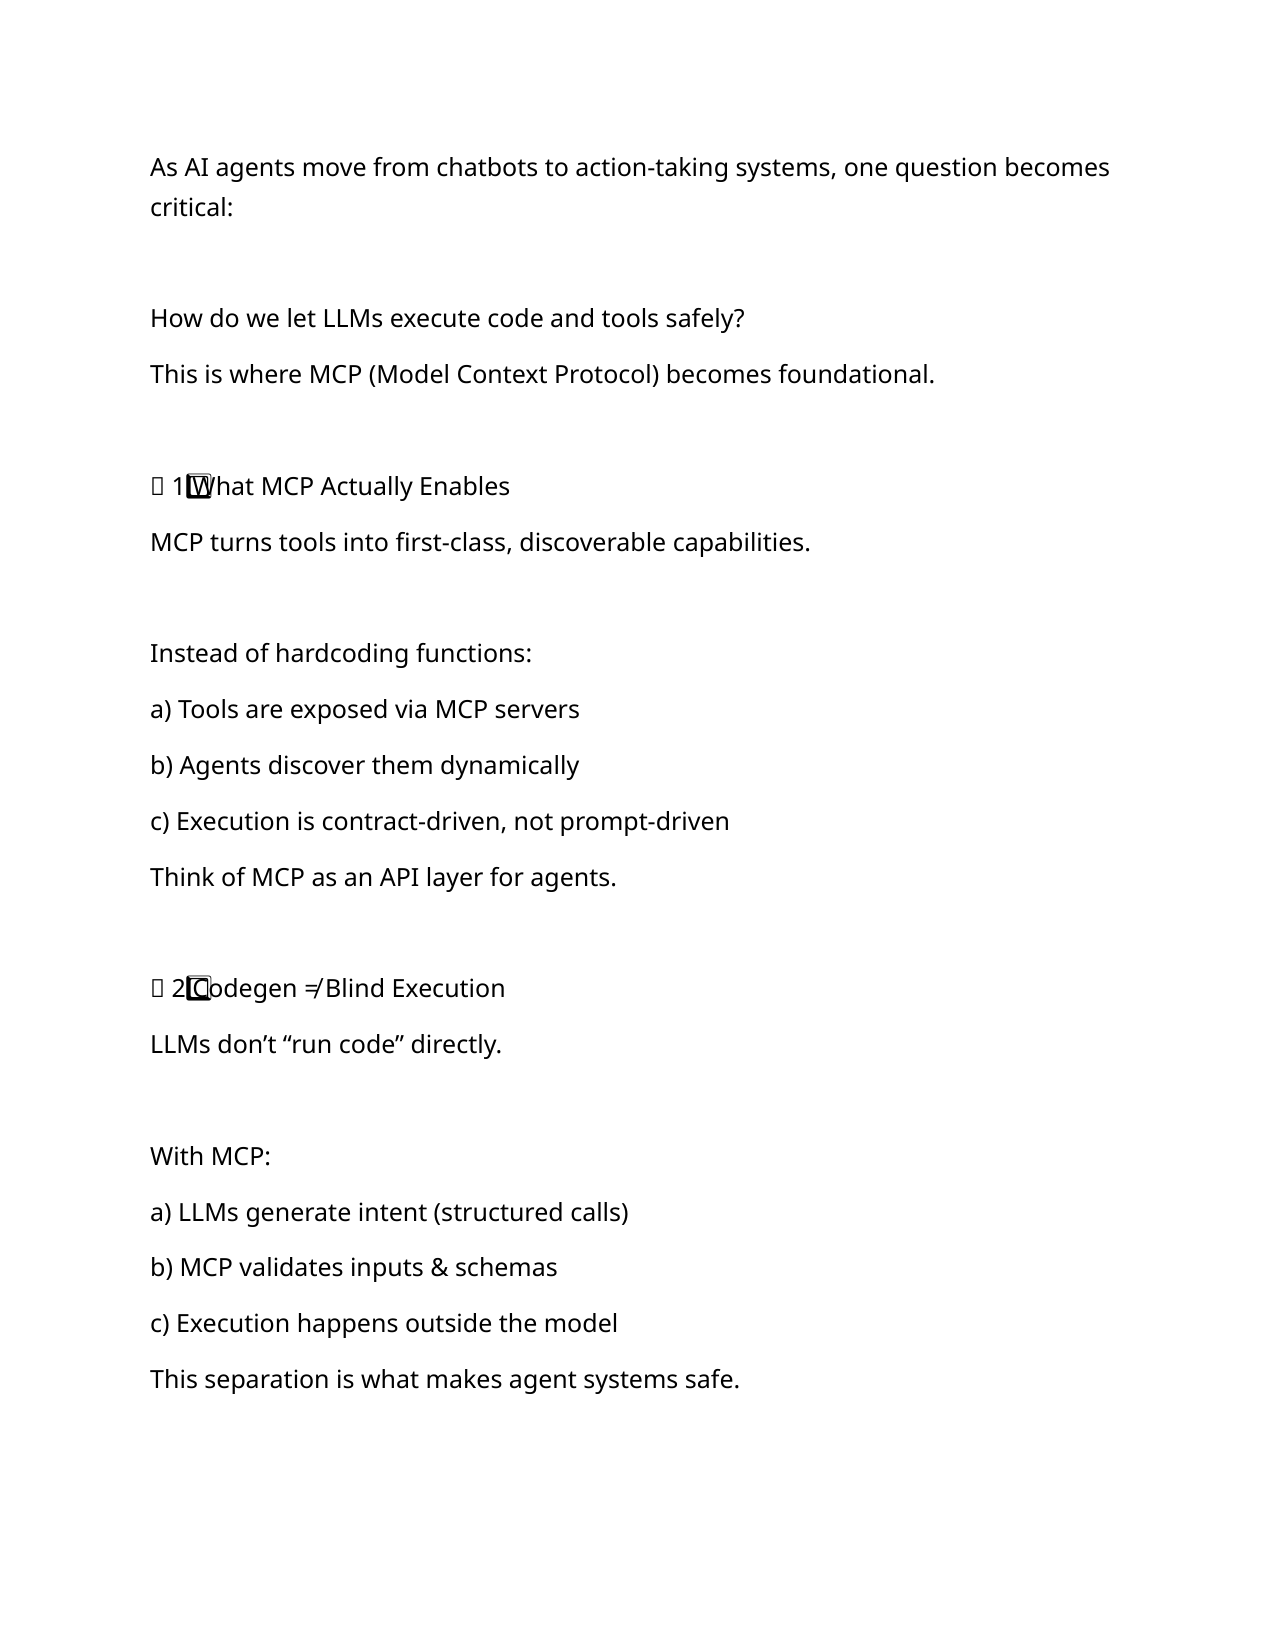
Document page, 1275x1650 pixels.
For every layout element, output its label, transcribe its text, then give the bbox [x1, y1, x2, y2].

text a) Tools are exposed via MCP servers [150, 692, 1125, 726]
text 🔵 2️⃣ Codegen ≠ Blind Execution [150, 971, 1125, 1005]
text Instead of hardcoding functions: [150, 636, 1125, 670]
text b) Agents discover them dynamically [150, 747, 1125, 782]
text c) Execution happens outside the model [150, 1306, 1125, 1340]
text a) LLMs generate intent (structured calls) [150, 1194, 1125, 1228]
text Think of MCP as an API layer for agents. [150, 859, 1125, 893]
text c) Execution is contract-driven, not prompt-driven [150, 803, 1125, 837]
text This separation is what makes agent systems safe. [150, 1362, 1125, 1396]
text As AI agents move from chatbots to action-taking systems, one question becomes critical: [150, 150, 1125, 223]
text LLMs don’t “run code” directly. [150, 1027, 1125, 1061]
text How do we let LLMs execute code and tools safely? [150, 301, 1125, 335]
text MCP turns tools into first-class, discoverable capabilities. [150, 524, 1125, 558]
text With MCP: [150, 1138, 1125, 1172]
text This is where MCP (Model Context Protocol) becomes foundational. [150, 357, 1125, 391]
text 🔵 1️⃣ What MCP Actually Enables [150, 468, 1125, 502]
text b) MCP validates inputs & schemas [150, 1250, 1125, 1284]
